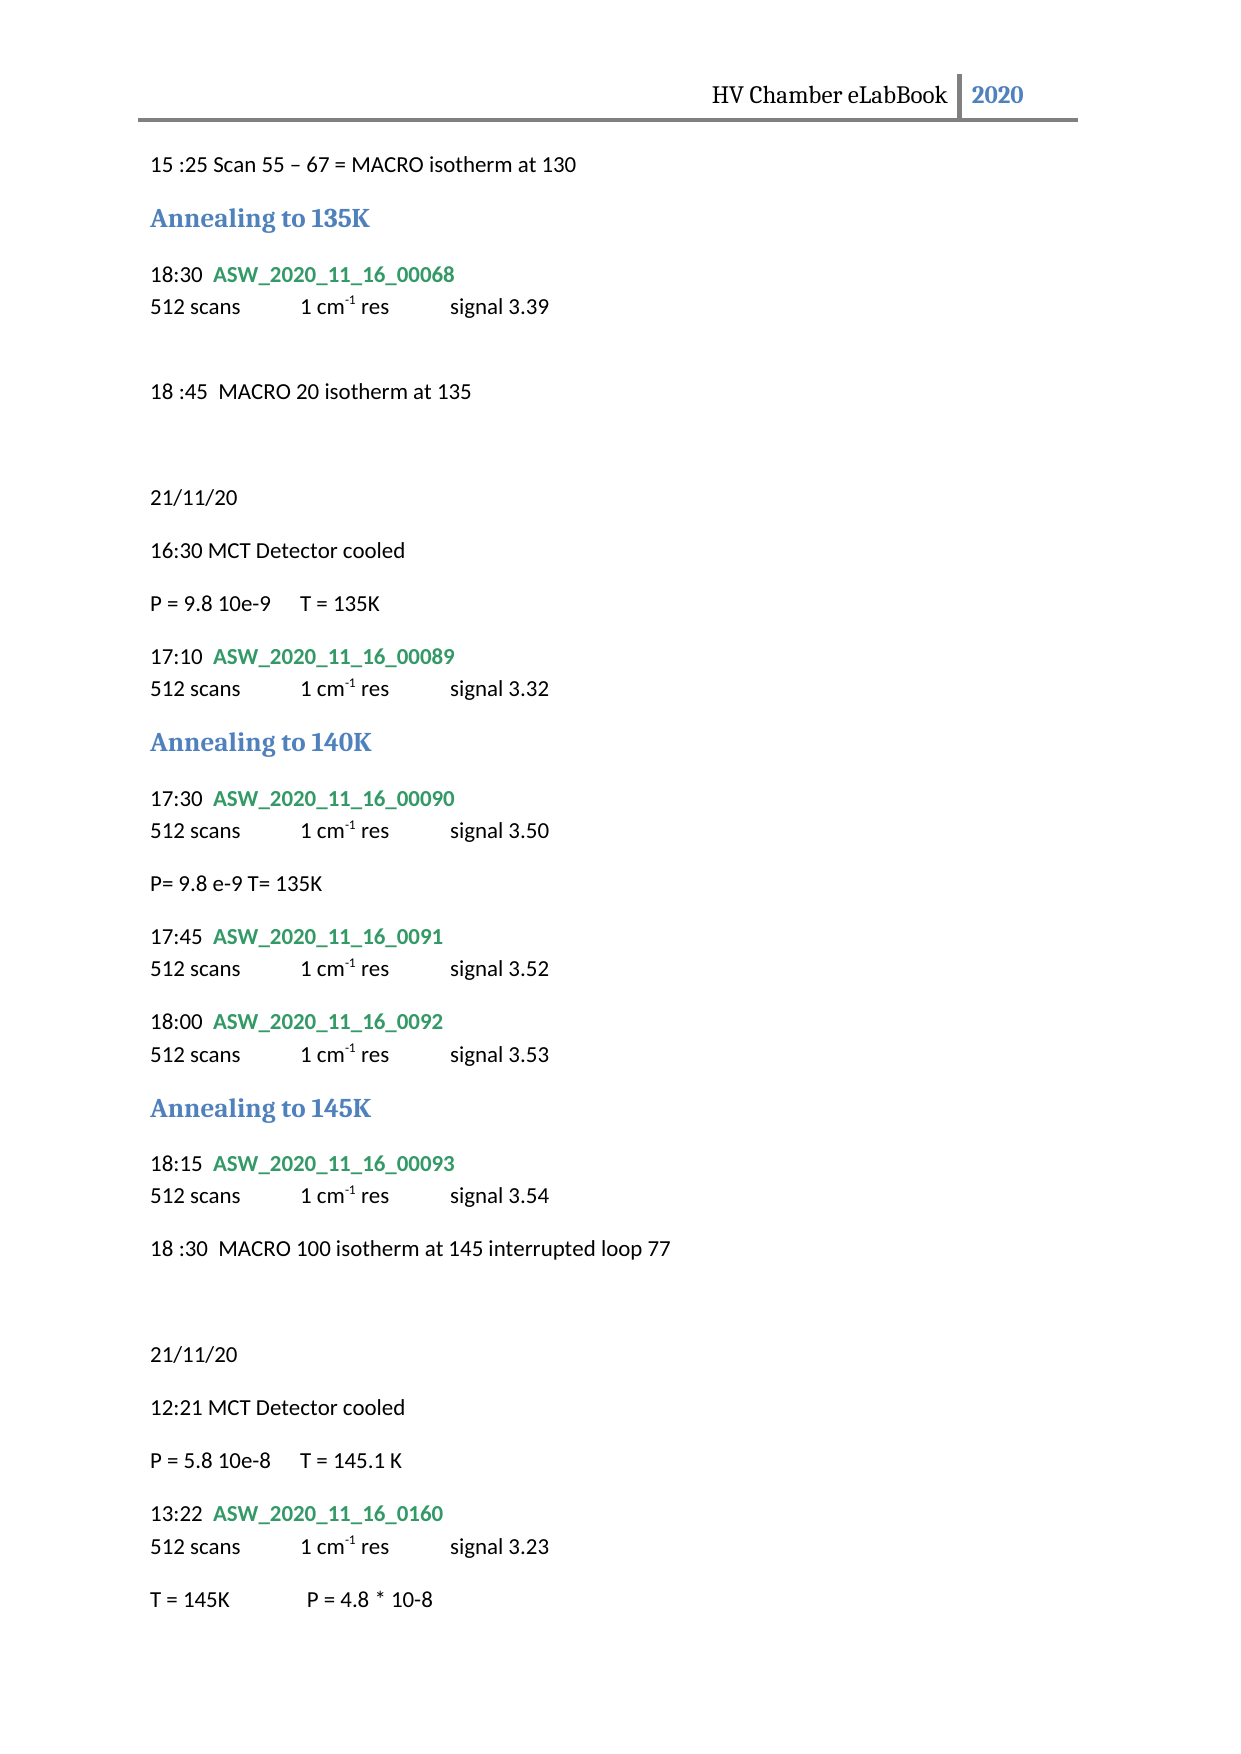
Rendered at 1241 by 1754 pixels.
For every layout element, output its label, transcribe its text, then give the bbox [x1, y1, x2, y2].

text 17:30 ASW_2020_11_16_00090 [150, 784, 1090, 812]
text 512 scans 1 cm-1 res signal 3.53 [150, 1040, 1090, 1068]
text P = 9.8 10e-9 T = 135K [150, 589, 1090, 617]
text 16:30 MCT Detector cooled [150, 536, 1090, 564]
text 512 scans 1 cm-1 res signal 3.23 [150, 1532, 1090, 1560]
subtitle Annealing to 135K [150, 203, 1090, 234]
text T = 145K P = 4.8 * 10-8 [150, 1585, 1090, 1613]
text 17:10 ASW_2020_11_16_00089 [150, 642, 1090, 670]
text 512 scans 1 cm-1 res signal 3.52 [150, 954, 1090, 982]
text 21/11/20 [150, 1341, 1090, 1368]
text 512 scans 1 cm-1 res signal 3.39 [150, 292, 1090, 352]
text 18 :30 MACRO 100 isotherm at 145 interrupted loop 77 [150, 1234, 1090, 1262]
text P = 5.8 10e-8 T = 145.1 K [150, 1447, 1090, 1474]
text 12:21 MCT Detector cooled [150, 1393, 1090, 1422]
text 512 scans 1 cm-1 res signal 3.54 [150, 1181, 1090, 1209]
text 18:15 ASW_2020_11_16_00093 [150, 1149, 1090, 1177]
subtitle Annealing to 145K [150, 1093, 1090, 1124]
text 512 scans 1 cm-1 res signal 3.50 [150, 816, 1090, 844]
text P= 9.8 e-9 T= 135K [150, 869, 1090, 897]
text 21/11/20 [150, 483, 1090, 511]
text 15 :25 Scan 55 – 67 = MACRO isotherm at 130 [150, 150, 1090, 178]
text 17:45 ASW_2020_11_16_0091 [150, 922, 1090, 950]
text 512 scans 1 cm-1 res signal 3.32 [150, 674, 1090, 702]
text 18:30 ASW_2020_11_16_00068 [150, 260, 1090, 288]
text 18 :45 MACRO 20 isotherm at 135 [150, 377, 1090, 405]
subtitle Annealing to 140K [150, 727, 1090, 759]
text 13:22 ASW_2020_11_16_0160 [150, 1499, 1090, 1528]
text 18:00 ASW_2020_11_16_0092 [150, 1007, 1090, 1036]
